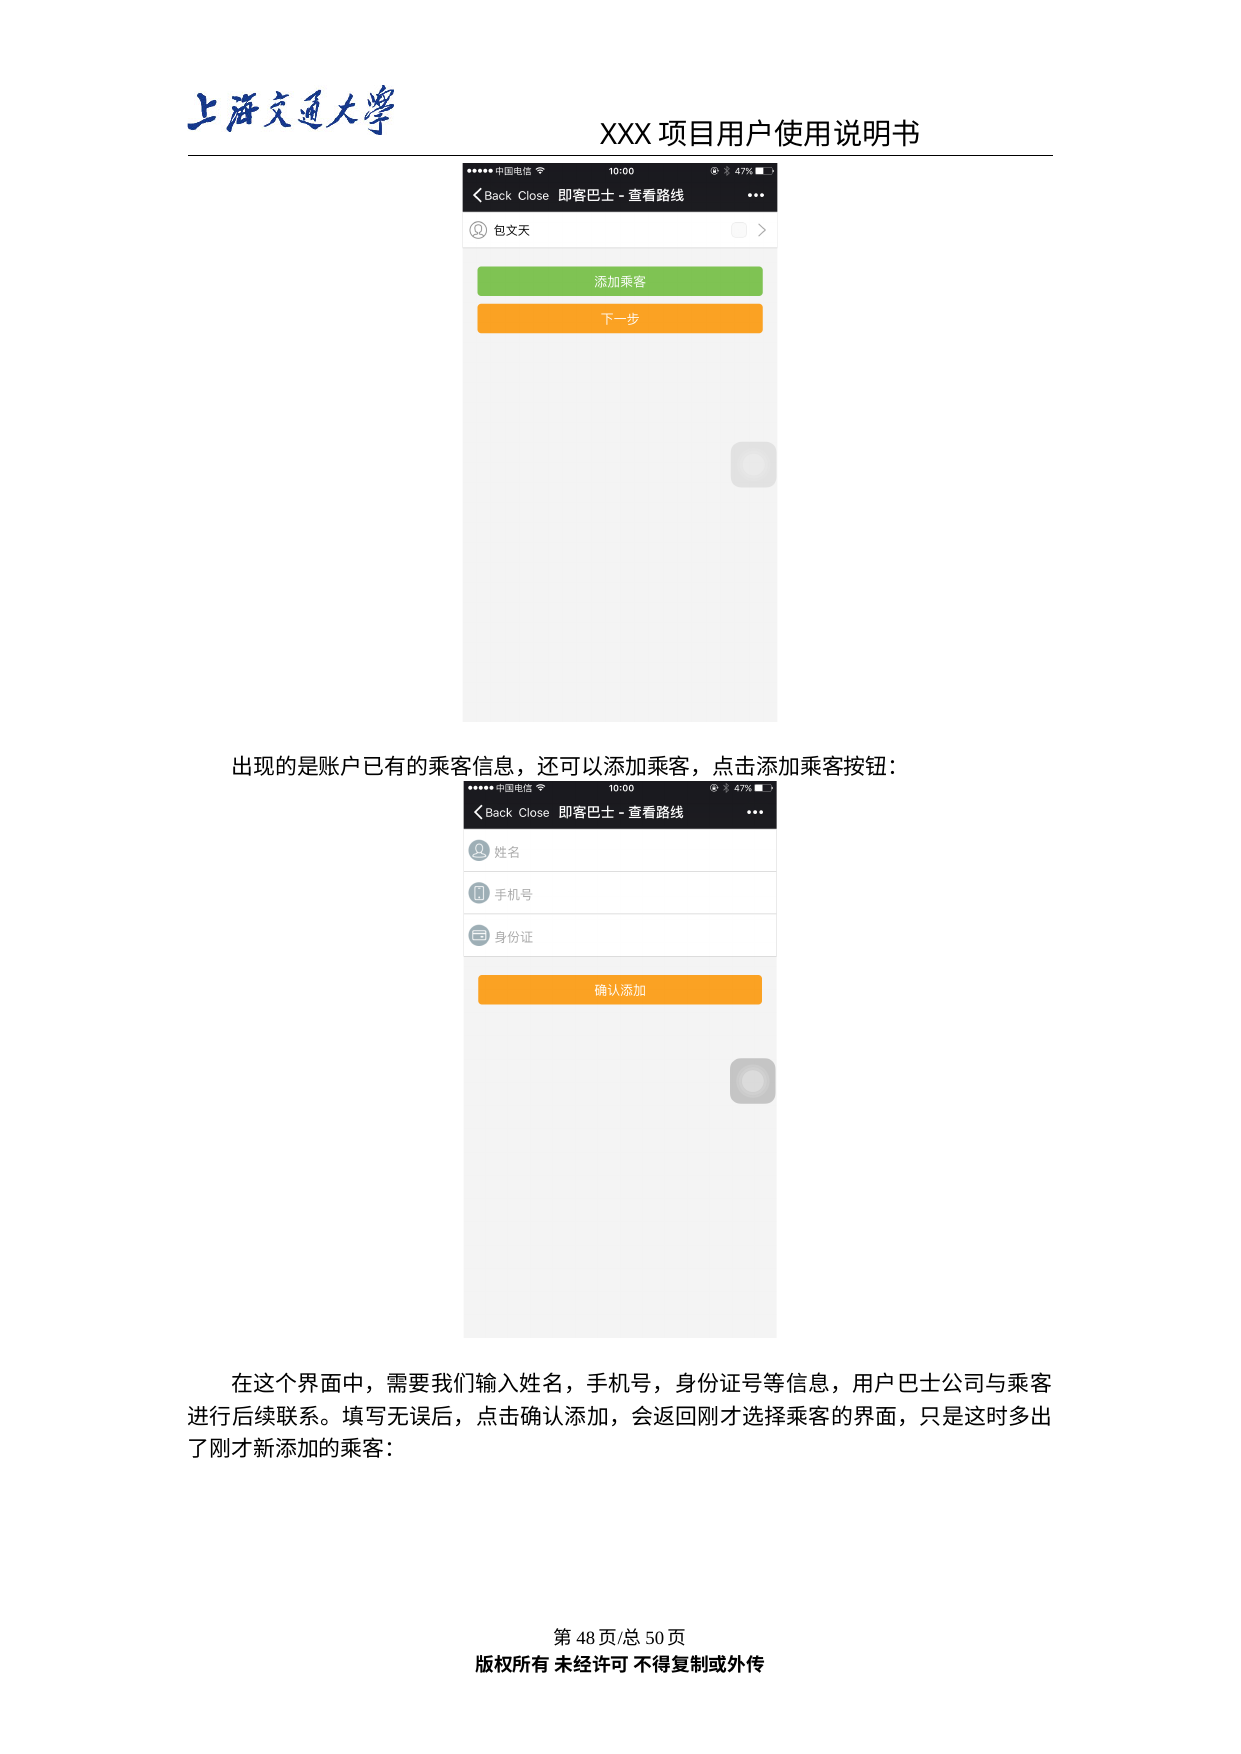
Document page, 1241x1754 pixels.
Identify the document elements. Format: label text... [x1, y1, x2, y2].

picture [463, 781, 777, 1338]
picture [462, 163, 778, 722]
picture [187, 85, 394, 135]
text 在这个界面中，需要我们输入姓名，手机号，身份证号等信息，用户巴士公司与乘客进行后续联系。填写无误后，点击确认添加，会返回刚才选择乘客的界面，只是这时多出了刚才新添加的乘客： [187, 1366, 1053, 1463]
text 出现的是账户已有的乘客信息，还可以添加乘客，点击添加乘客按钮： [187, 748, 1053, 781]
